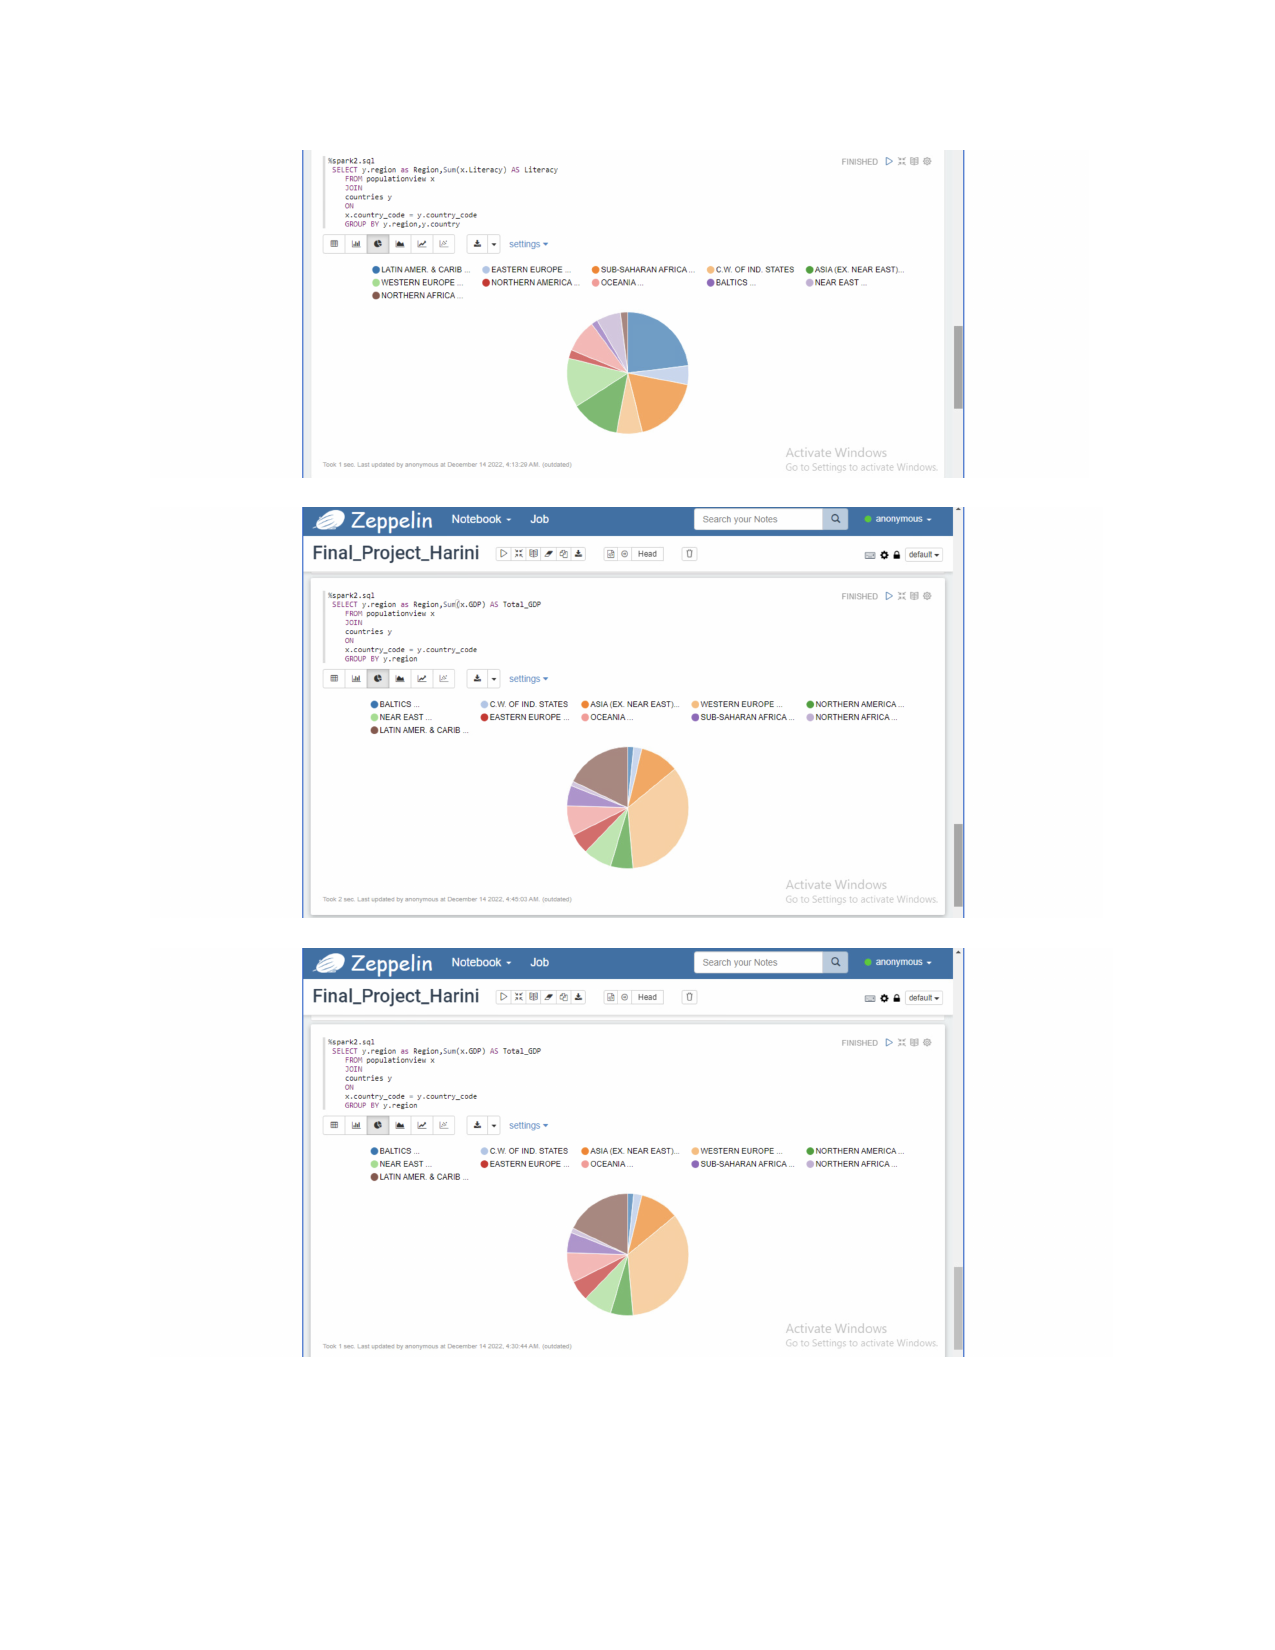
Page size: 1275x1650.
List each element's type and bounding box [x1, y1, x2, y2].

picture [150, 948, 1113, 1357]
picture [150, 507, 1104, 918]
picture [150, 150, 1089, 478]
